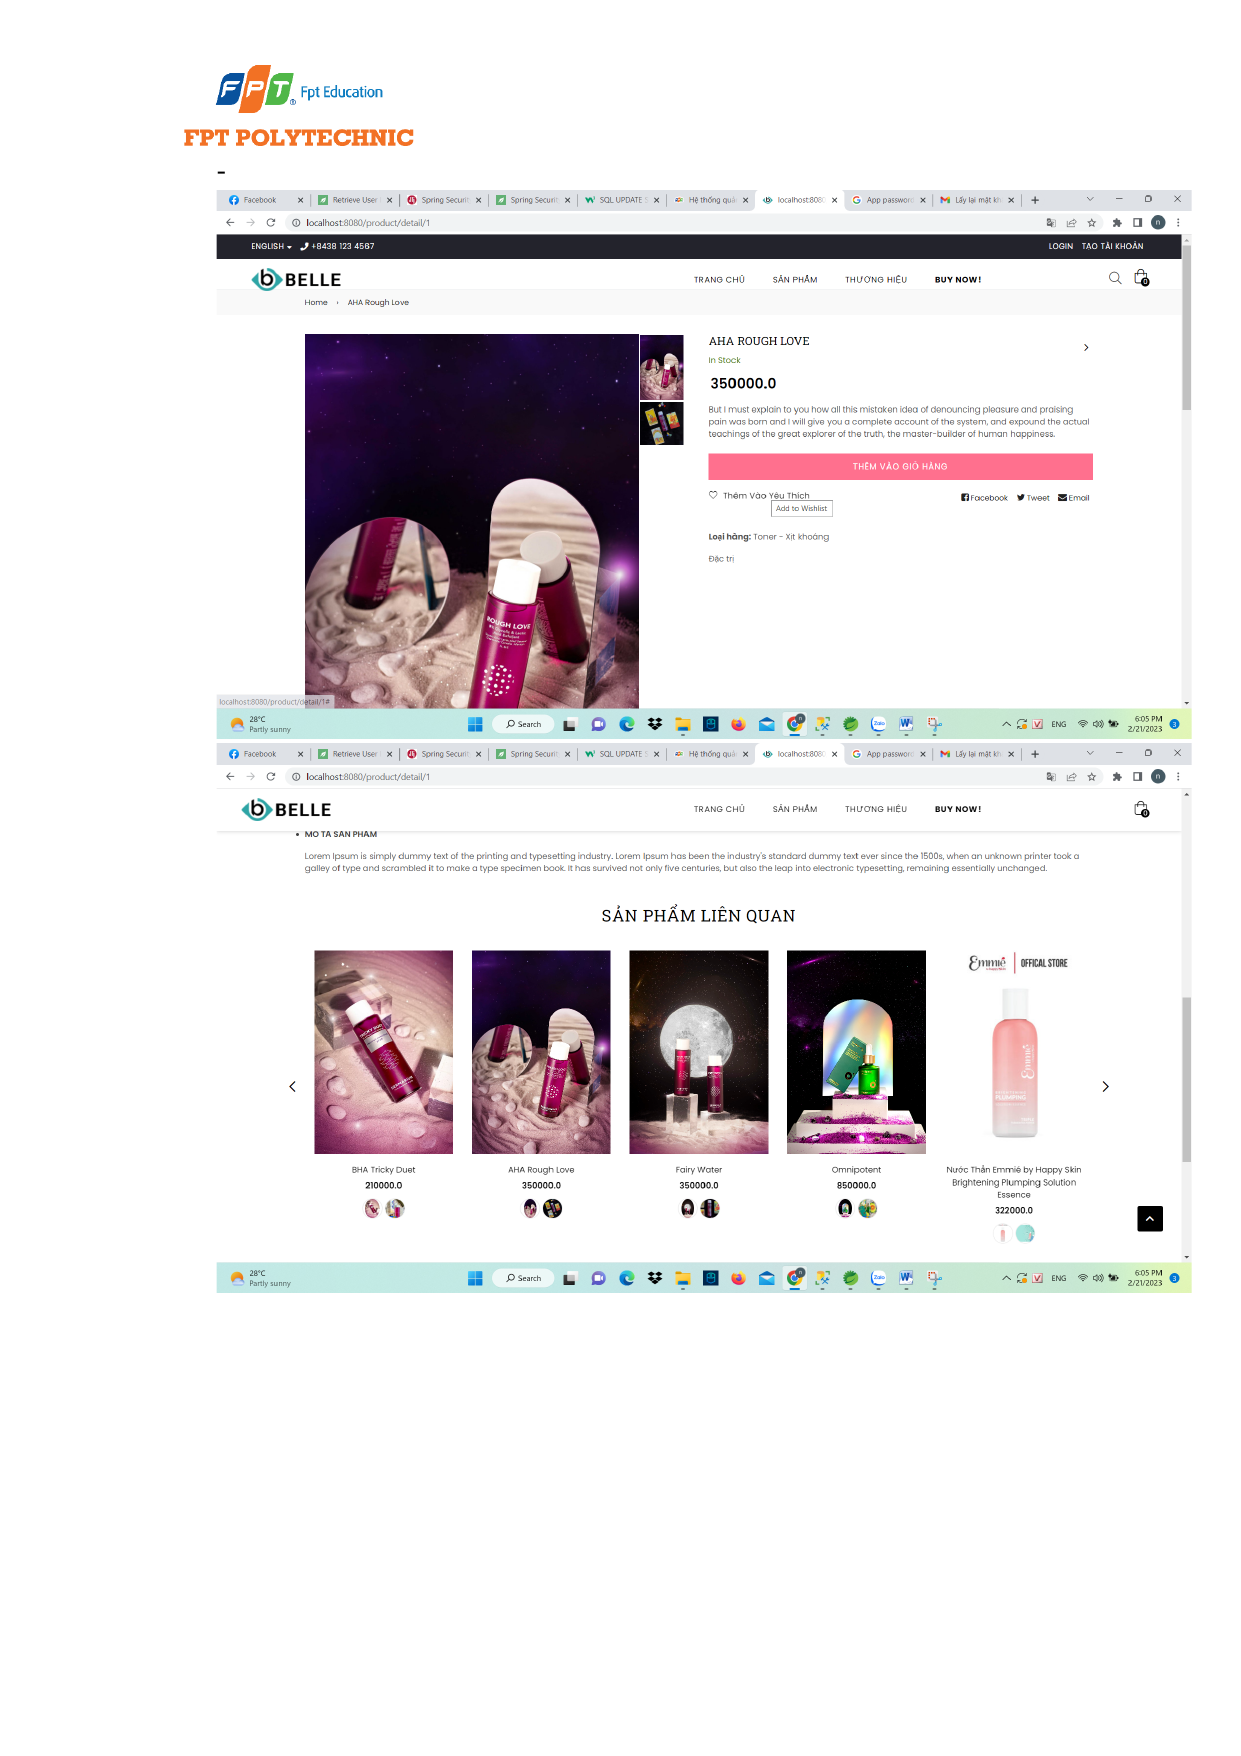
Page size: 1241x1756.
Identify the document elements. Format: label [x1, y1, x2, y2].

picture [184, 65, 414, 146]
picture [216, 190, 1192, 739]
picture [216, 743, 1192, 1293]
